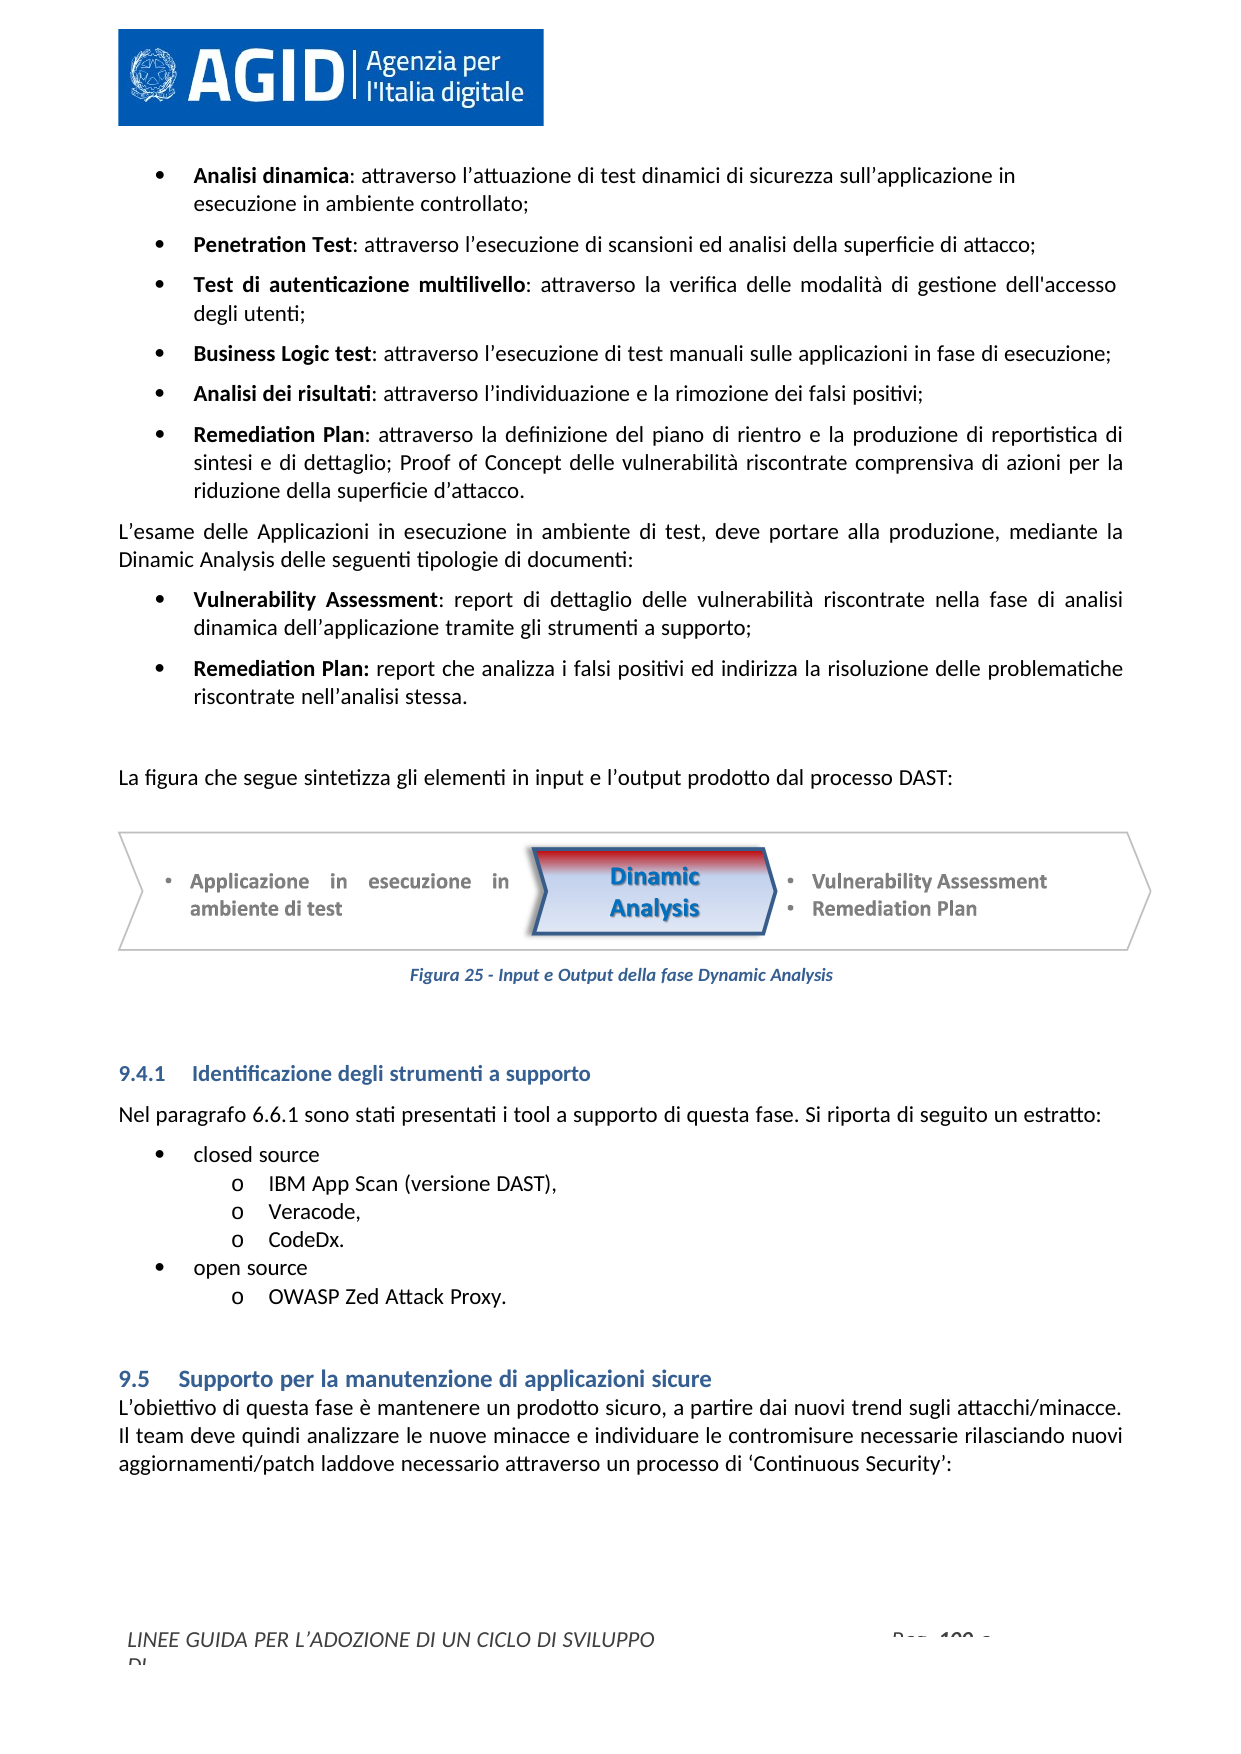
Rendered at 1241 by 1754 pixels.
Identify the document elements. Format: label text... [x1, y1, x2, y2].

subtitle Supporto per la manutenzione di applicazioni sicure [118, 1363, 1203, 1393]
list Remediation Plan: attraverso la definizione del piano di rientro e la produzione di reportistica di sintesi e di dettaglio; Proof of Concept delle vulnerabilità riscontrate comprensiva di azioni per la riduzione della superficie d’attacco. [156, 420, 1123, 504]
list closed source [156, 1140, 1203, 1168]
text La figura che segue sintetizza gli elementi in input e l’output prodotto dal processo DAST: [118, 763, 1203, 791]
list CodeDx. [231, 1225, 1203, 1253]
picture [117, 831, 1152, 951]
list open source [156, 1253, 1203, 1282]
text L’obiettivo di questa fase è mantenere un prodotto sicuro, a partire dai nuovi trend sugli attacchi/minacce. Il team deve quindi analizzare le nuove minacce e individuare le contromisure necessarie rilasciando nuovi aggiornamenti/patch laddove necessario attraverso un processo di ‘Continuous Security’: [118, 1393, 1123, 1477]
list Analisi dinamica: attraverso l’attuazione di test dinamici di sicurezza sull’applicazione in esecuzione in ambiente controllato; [156, 161, 1123, 217]
list Vulnerability Assessment: report di dettaglio delle vulnerabilità riscontrate nella fase di analisi dinamica dell’applicazione tramite gli strumenti a supporto; [156, 585, 1123, 641]
list OWASP Zed Attack Proxy. [231, 1282, 1203, 1310]
list Test di autenticazione multilivello: attraverso la verifica delle modalità di gestione dell'accesso degli utenti; [156, 271, 1123, 327]
subtitle 9.4.1 Identificazione degli strumenti a supporto [118, 1059, 1203, 1087]
text L’esame delle Applicazioni in esecuzione in ambiente di test, deve portare alla produzione, mediante la Dinamic Analysis delle seguenti tipologie di documenti: [118, 517, 1123, 573]
list Business Logic test: attraverso l’esecuzione di test manuali sulle applicazioni in fase di esecuzione; [156, 339, 1203, 367]
picture [118, 29, 544, 126]
list Veracode, [231, 1197, 1203, 1225]
text Figura 25 - Input e Output della fase Dynamic Analysis [410, 841, 1203, 986]
text Nel paragrafo 6.6.1 sono stati presentati i tool a supporto di questa fase. Si riporta di seguito un estratto: [118, 1100, 1203, 1128]
list Penetration Test: attraverso l’esecuzione di scansioni ed analisi della superficie di attacco; [156, 230, 1203, 258]
list Analisi dei risultati: attraverso l’individuazione e la rimozione dei falsi positivi; [156, 379, 1203, 408]
list Remediation Plan: report che analizza i falsi positivi ed indirizza la risoluzione delle problematiche riscontrate nell’analisi stessa. [156, 654, 1123, 710]
list IBM App Scan (versione DAST), [231, 1168, 1203, 1197]
